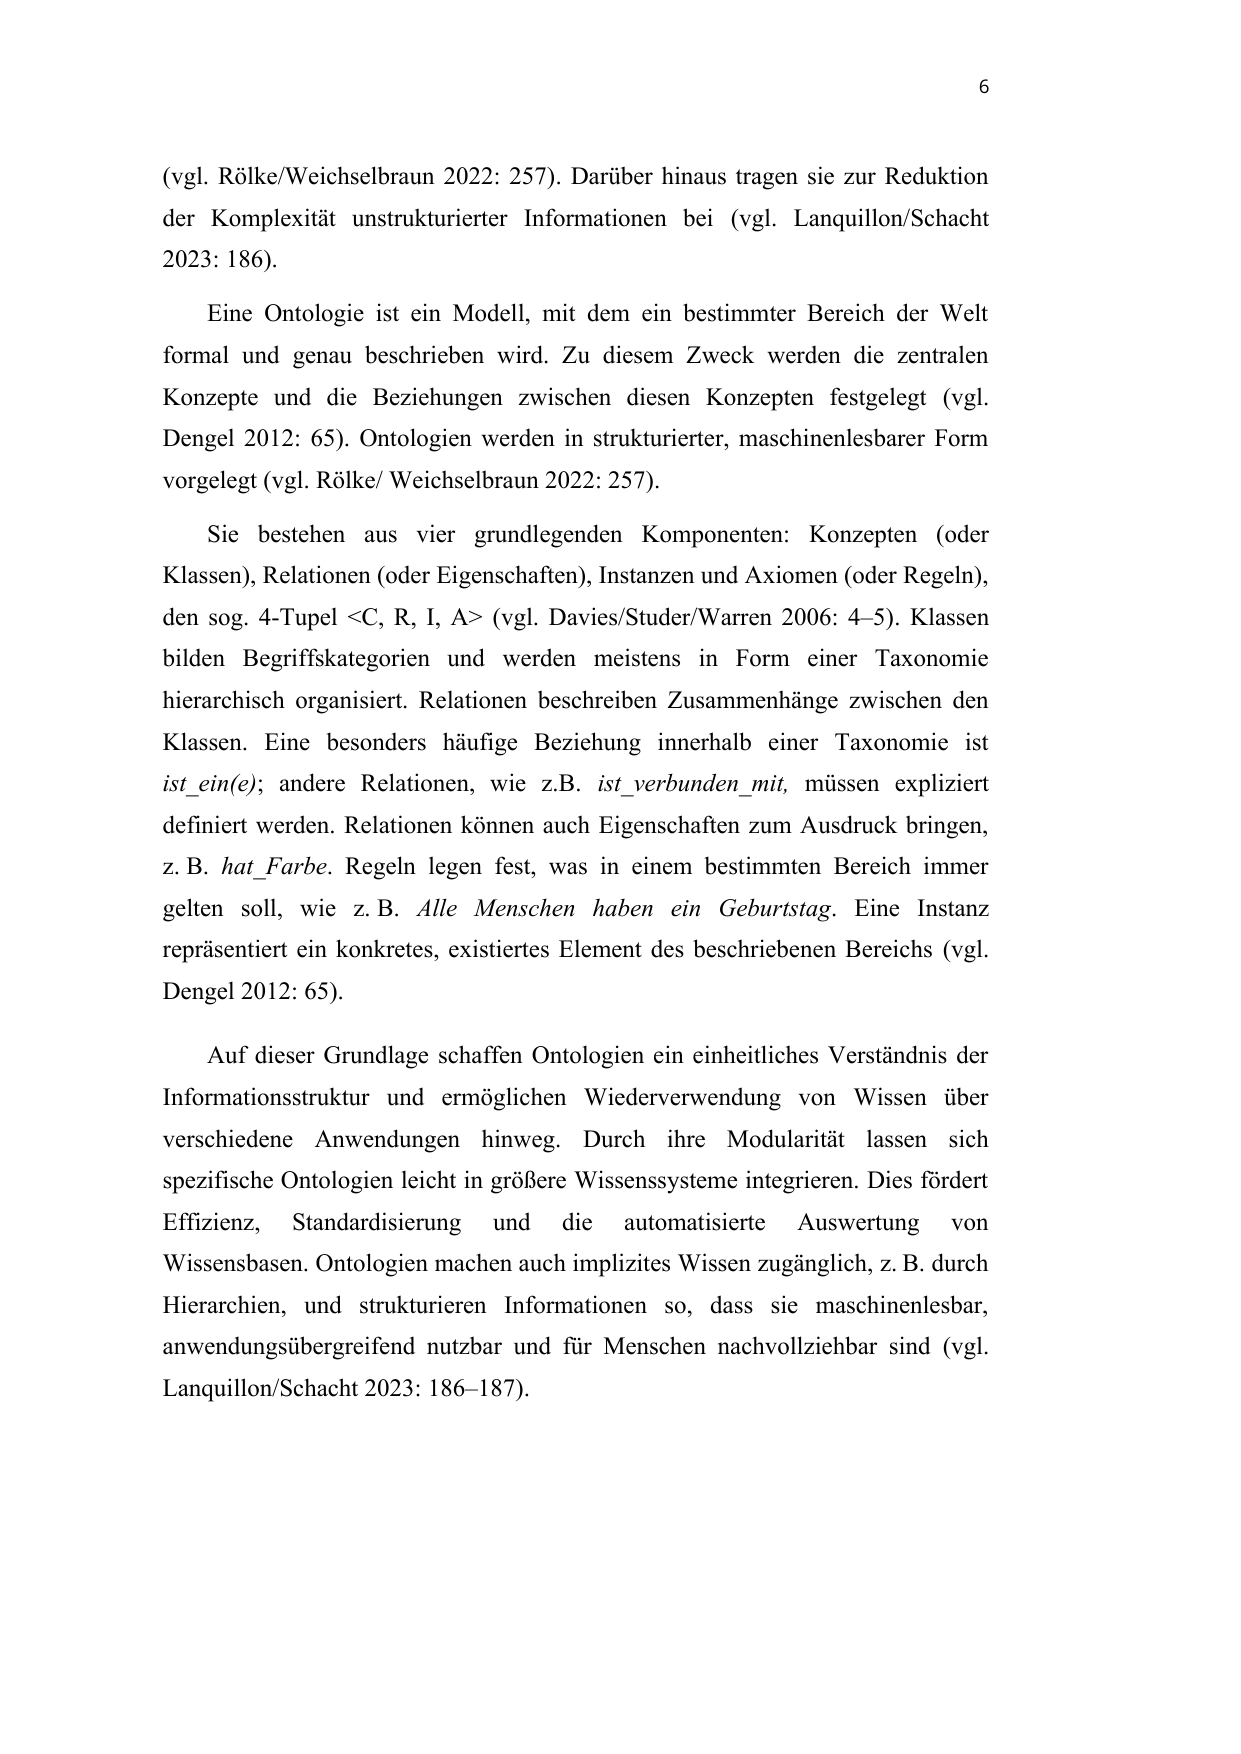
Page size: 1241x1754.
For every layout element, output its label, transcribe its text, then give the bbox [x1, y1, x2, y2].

text Auf dieser Grundlage schaffen Ontologien ein einheitliches Verständnis der Informationsstruktur und ermöglichen Wiederverwendung von Wissen über verschiedene Anwendungen hinweg. Durch ihre Modularität lassen sich spezifische Ontologien leicht in größere Wissenssysteme integrieren. Dies fördert Effizienz, Standardisierung und die automatisierte Auswertung von Wissensbasen. Ontologien machen auch implizites Wissen zugänglich, z. B. durch Hierarchien, und strukturieren Informationen so, dass sie maschinenlesbar, anwendungsübergreifend nutzbar und für Menschen nachvollziehbar sind (vgl. Lanquillon/Schacht 2023: 186–187). [162, 1042, 989, 1402]
text Eine Ontologie ist ein Modell, mit dem ein bestimmter Bereich der Welt formal und genau beschrieben wird. Zu diesem Zweck werden die zentralen Konzepte und die Beziehungen zwischen diesen Konzepten festgelegt (vgl. Dengel 2012: 65). Ontologien werden in strukturierter, maschinenlesbarer Form vorgelegt (vgl. Rölke/ Weichselbraun 2022: 257). [162, 299, 989, 493]
text Sie bestehen aus vier grundlegenden Komponenten: Konzepten (oder Klassen), Relationen (oder Eigenschaften), Instanzen und Axiomen (oder Regeln), den sog. 4-Tupel <C, R, I, A> (vgl. Davies/Studer/Warren 2006: 4–5). Klassen bilden Begriffskategorien und werden meistens in Form einer Taxonomie hierarchisch organisiert. Relationen beschreiben Zusammenhänge zwischen den Klassen. Eine besonders häufige Beziehung innerhalb einer Taxonomie ist ist_ein(e); andere Relationen, wie z.B. ist_verbunden_mit, müssen expliziert definiert werden. Relationen können auch Eigenschaften zum Ausdruck bringen, z. B. hat_Farbe. Regeln legen fest, was in einem bestimmten Bereich immer gelten soll, wie z. B. Alle Menschen haben ein Geburtstag. Eine Instanz repräsentiert ein konkretes, existiertes Element des beschriebenen Bereichs (vgl. Dengel 2012: 65). [162, 520, 989, 1005]
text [162, 162, 989, 273]
